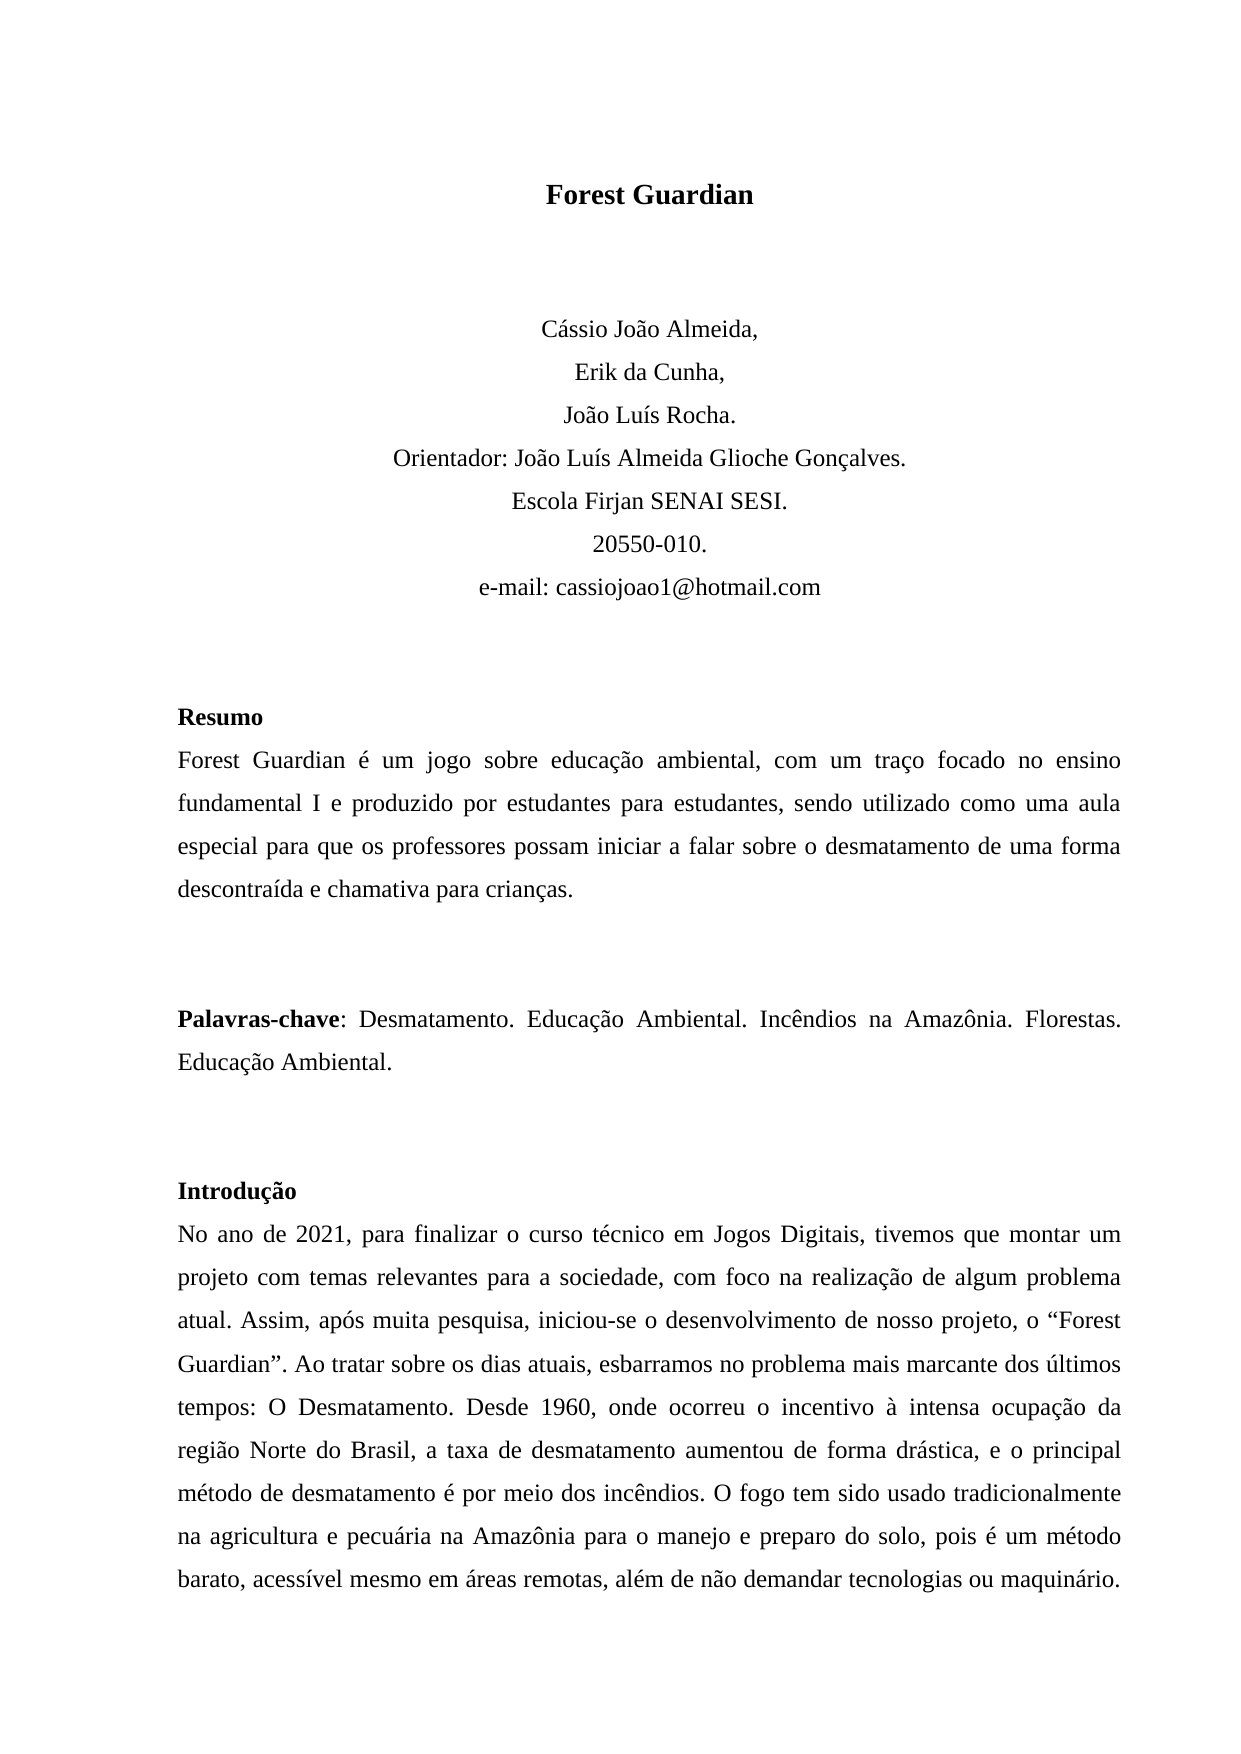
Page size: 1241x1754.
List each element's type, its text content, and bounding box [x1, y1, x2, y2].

text Resumo [177, 702, 1122, 731]
text Forest Guardian [177, 177, 1122, 211]
text Palavras-chave: Desmatamento. Educação Ambiental. Incêndios na Amazônia. Florestas. Educação Ambiental. [177, 1004, 1122, 1076]
text Cássio João Almeida, [177, 314, 1122, 342]
text Erik da Cunha, [177, 357, 1122, 386]
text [177, 1219, 1122, 1593]
text e-mail: cassiojoao1@hotmail.com [177, 572, 1122, 601]
text Orientador: João Luís Almeida Glioche Gonçalves. [177, 443, 1122, 472]
text Escola Firjan SENAI SESI. [177, 486, 1122, 515]
text Forest Guardian é um jogo sobre educação ambiental, com um traço focado no ensino fundamental I e produzido por estudantes para estudantes, sendo utilizado como uma aula especial para que os professores possam iniciar a falar sobre o desmatamento de uma forma descontraída e chamativa para crianças. [177, 745, 1122, 903]
text 20550-010. [177, 529, 1122, 558]
text João Luís Rocha. [177, 400, 1122, 429]
text Introdução [177, 1176, 1122, 1205]
